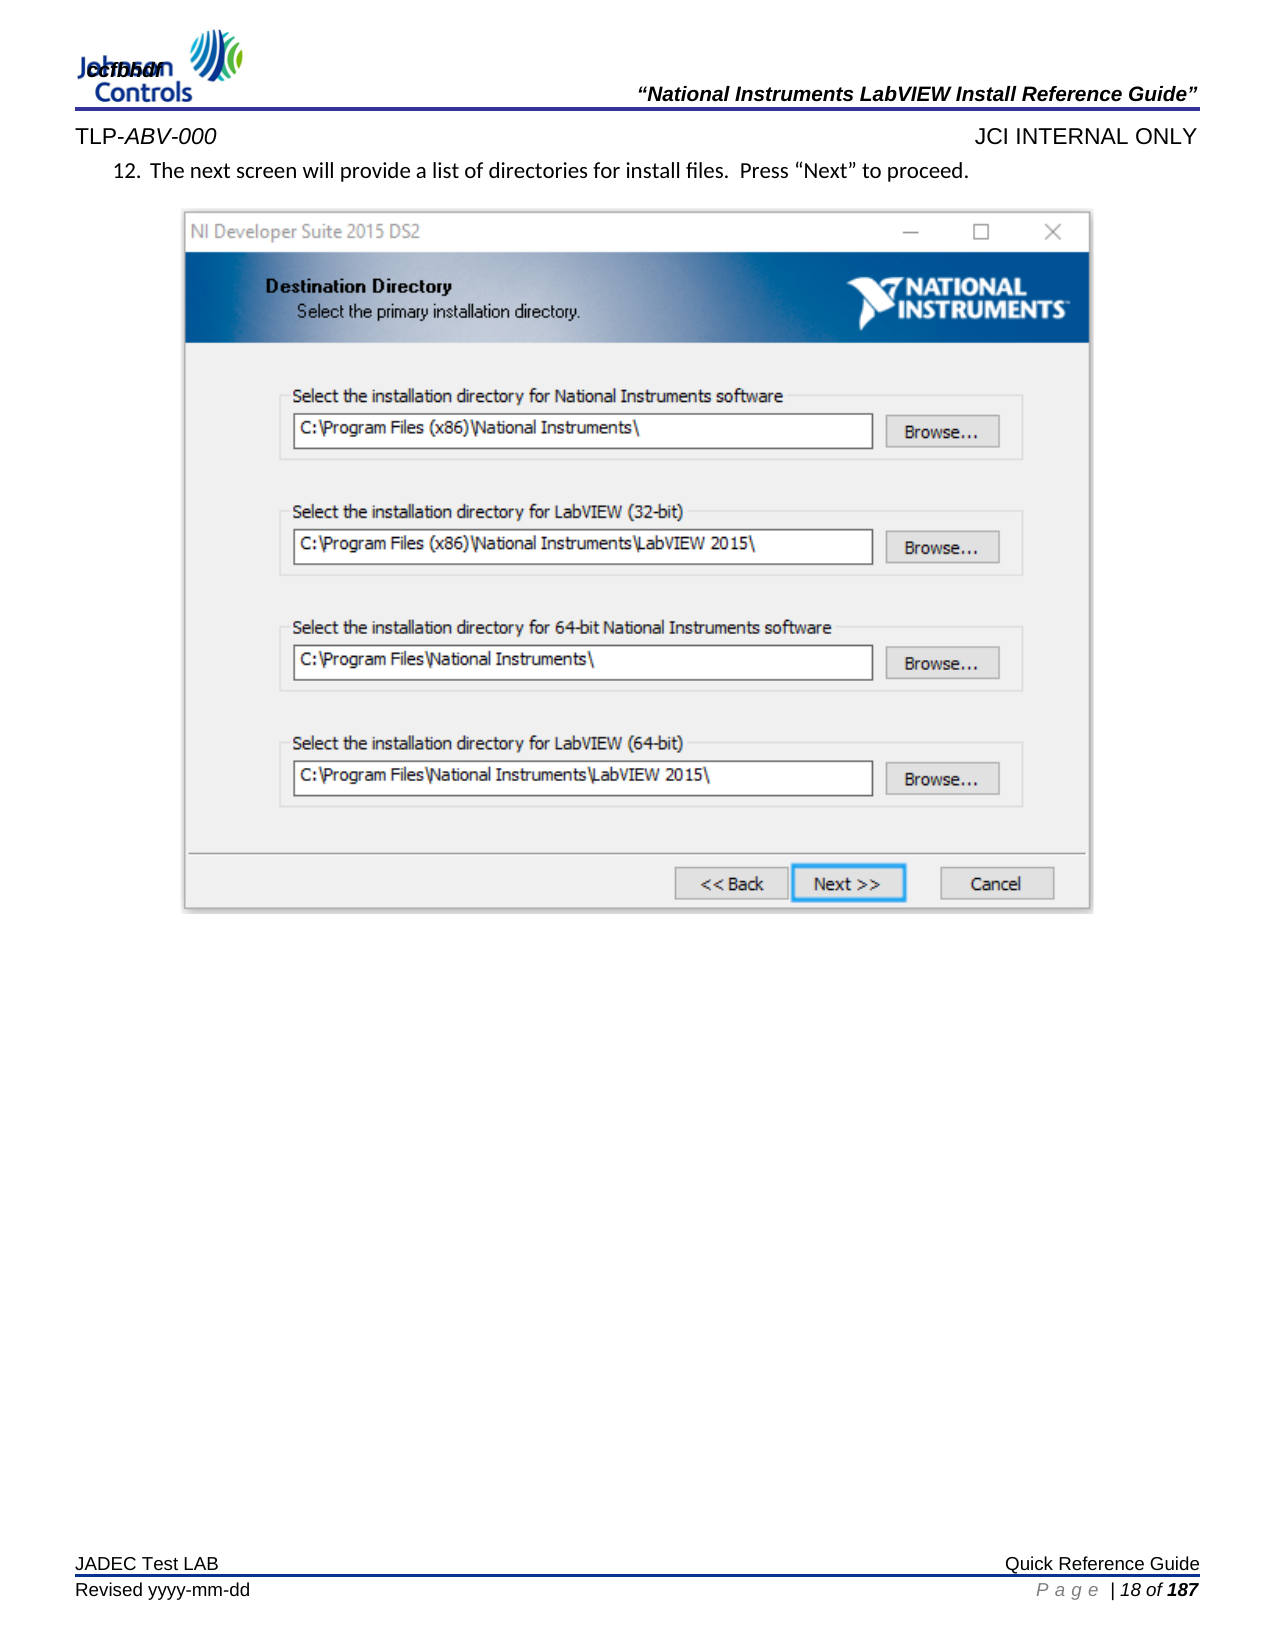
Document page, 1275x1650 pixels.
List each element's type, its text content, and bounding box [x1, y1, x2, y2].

picture [76, 26, 246, 105]
picture [178, 207, 1097, 914]
list The next screen will provide a list of directories for install files. Press “Next” to proceed. [112, 156, 1200, 184]
